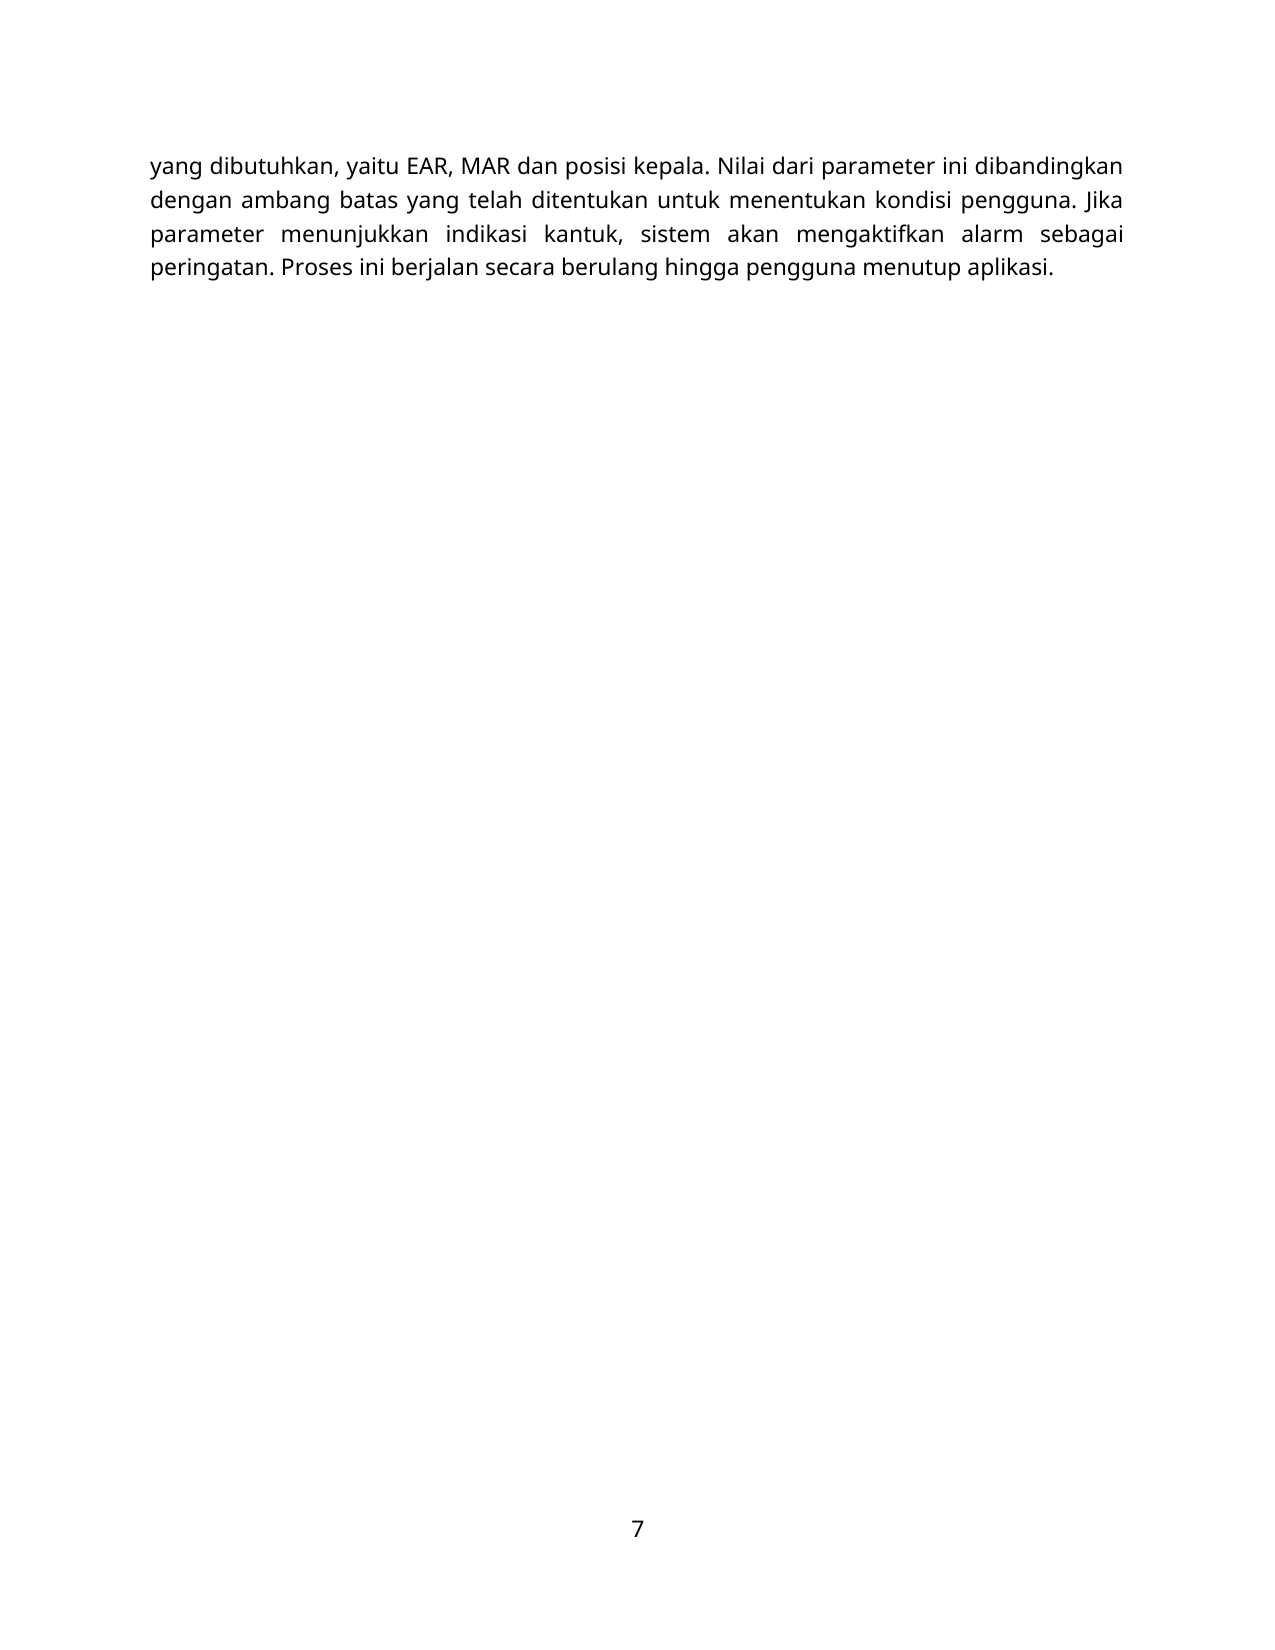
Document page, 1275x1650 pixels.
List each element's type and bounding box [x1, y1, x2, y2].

text [150, 150, 1125, 282]
